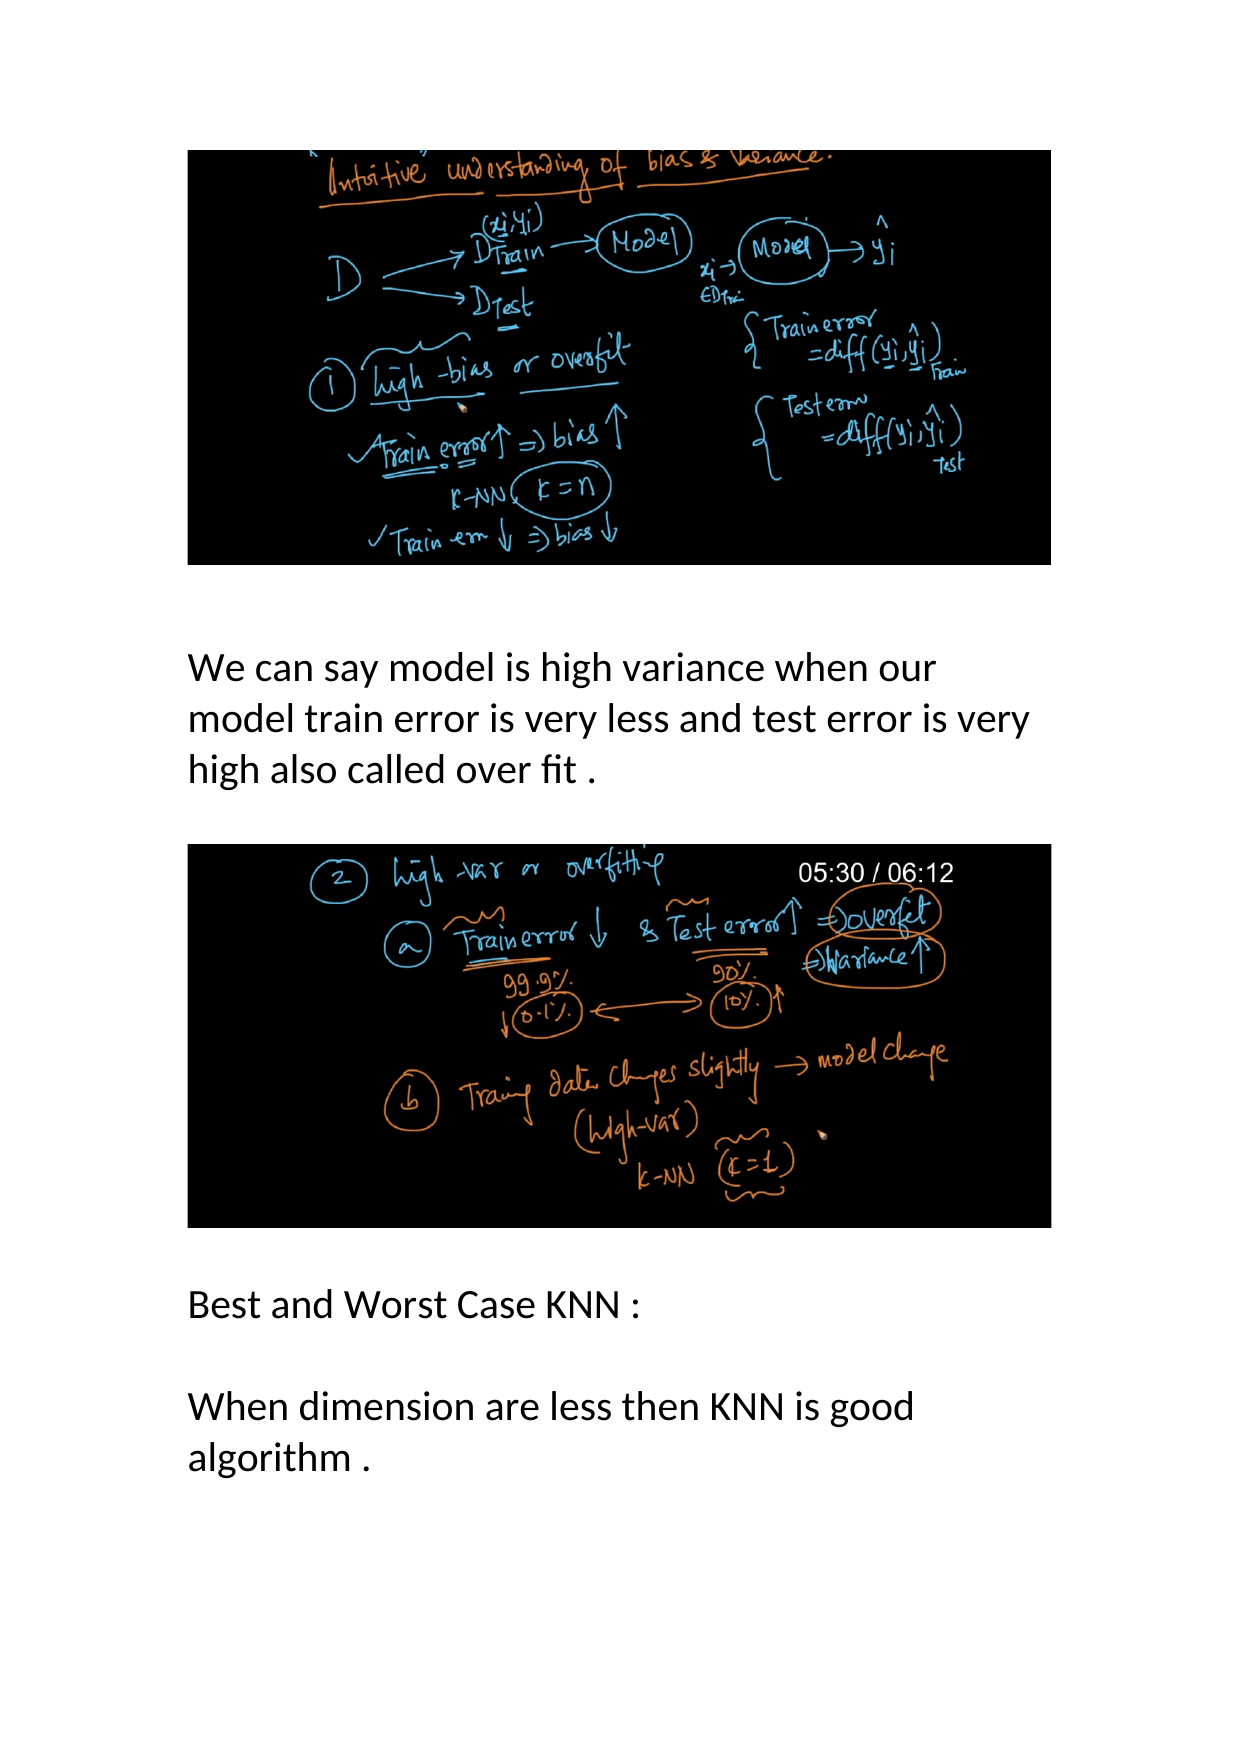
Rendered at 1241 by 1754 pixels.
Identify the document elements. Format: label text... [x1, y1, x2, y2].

picture [187, 150, 1051, 565]
list We can say model is high variance when our model train error is very less and test error is very high also called over fit . [187, 641, 1053, 794]
picture [187, 844, 1052, 1228]
list When dimension are less then KNN is good algorithm . [187, 1380, 1053, 1482]
list Best and Worst Case KNN : [187, 1278, 1053, 1329]
